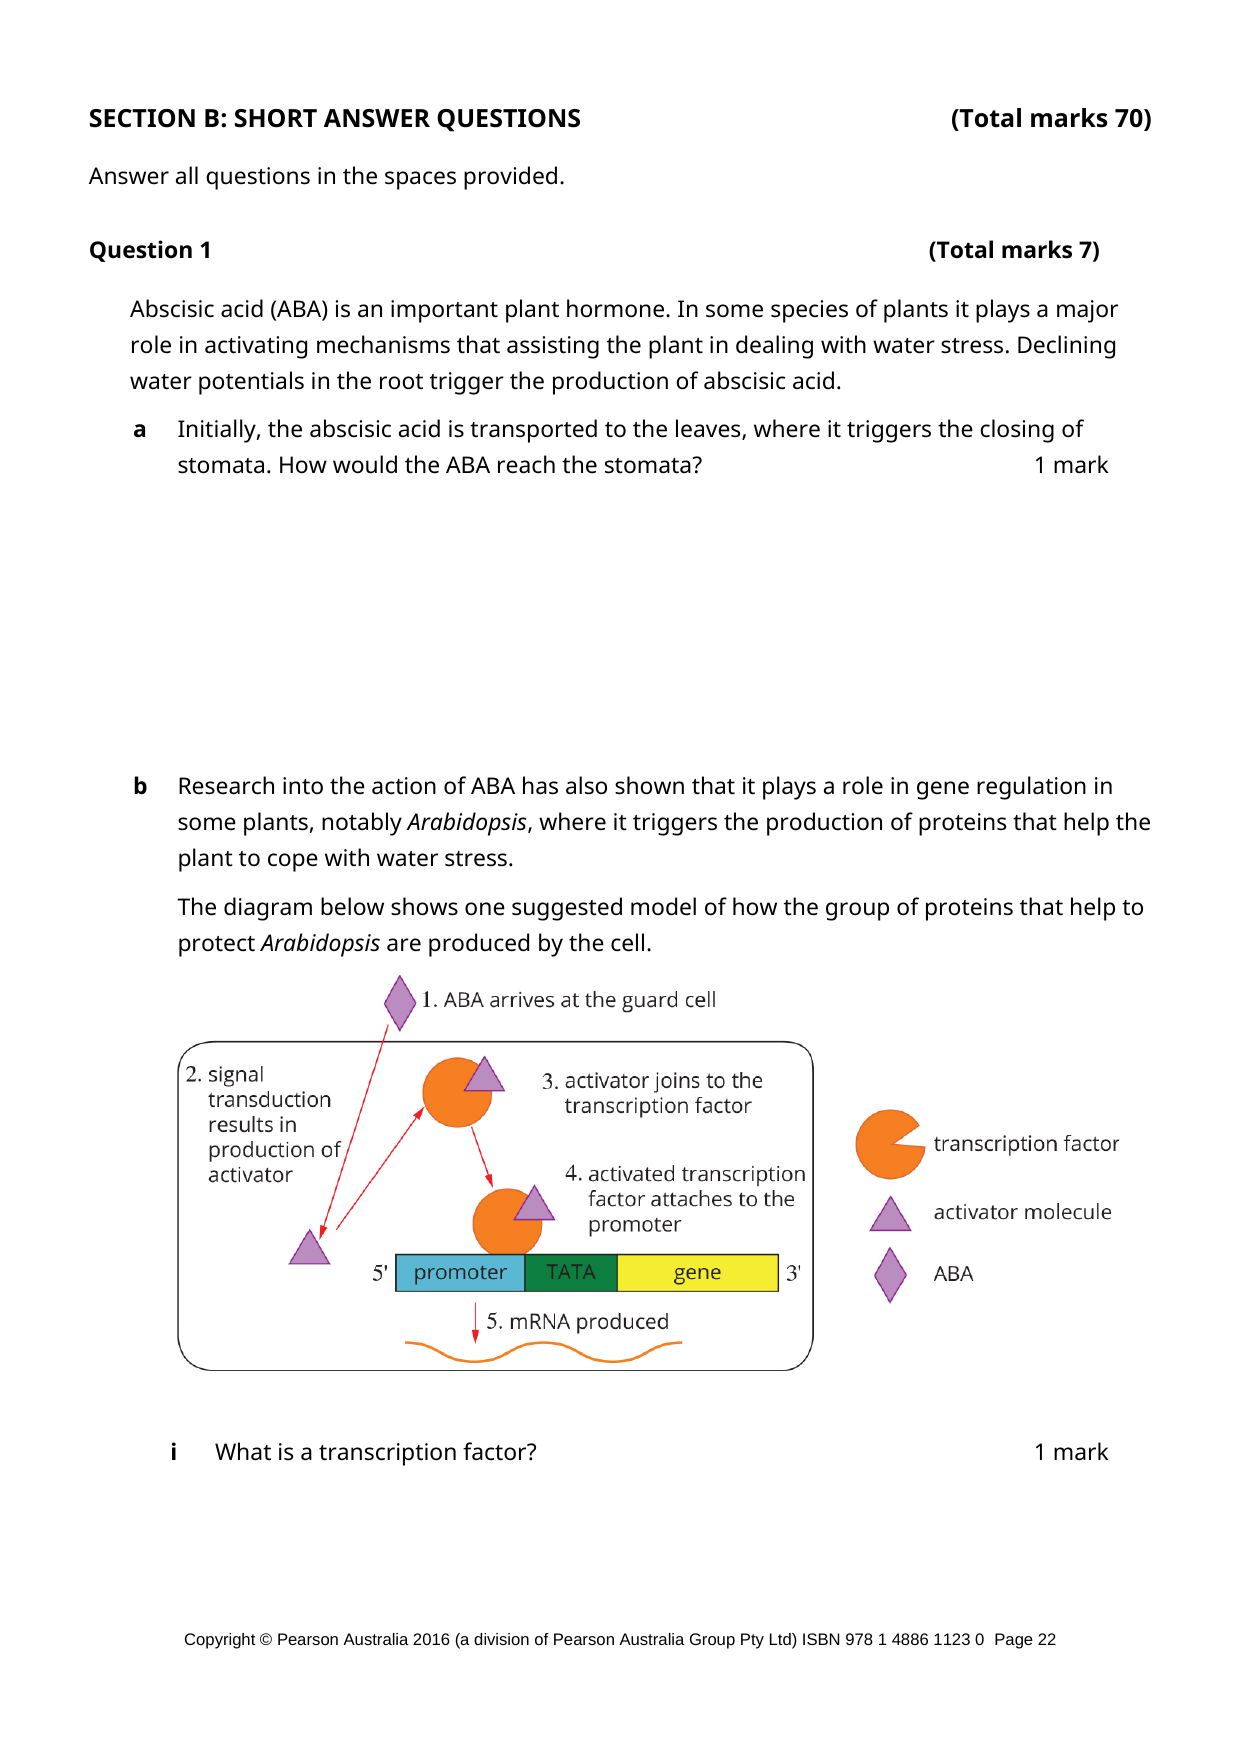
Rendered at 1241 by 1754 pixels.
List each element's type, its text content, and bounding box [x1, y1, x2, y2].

text Question 1 (Total marks 7) [89, 234, 1152, 265]
text SECTION B: SHORT ANSWER QUESTIONS (Total marks 70) [89, 101, 1152, 135]
text What is a transcription factor? 1 mark [177, 1436, 1152, 1467]
text Answer all questions in the spaces provided. [89, 160, 1152, 191]
text b Research into the action of ABA has also shown that it plays a role in gene regulation in some plants, notably Arabidopsis, where it triggers the production of proteins that help the plant to cope with water stress. [133, 770, 1152, 873]
picture [177, 975, 1120, 1371]
text a Initially, the abscisic acid is transported to the leaves, where it triggers the closing of stomata. How would the ABA reach the stomata? 1 mark [133, 413, 1152, 481]
text Abscisic acid (ABA) is an important plant hormone. In some species of plants it plays a major role in activating mechanisms that assisting the plant in dealing with water stress. Declining water potentials in the root trigger the production of abscisic acid. [130, 293, 1152, 396]
text The diagram below shows one suggested model of how the group of proteins that help to protect Arabidopsis are produced by the cell. [133, 891, 1152, 958]
